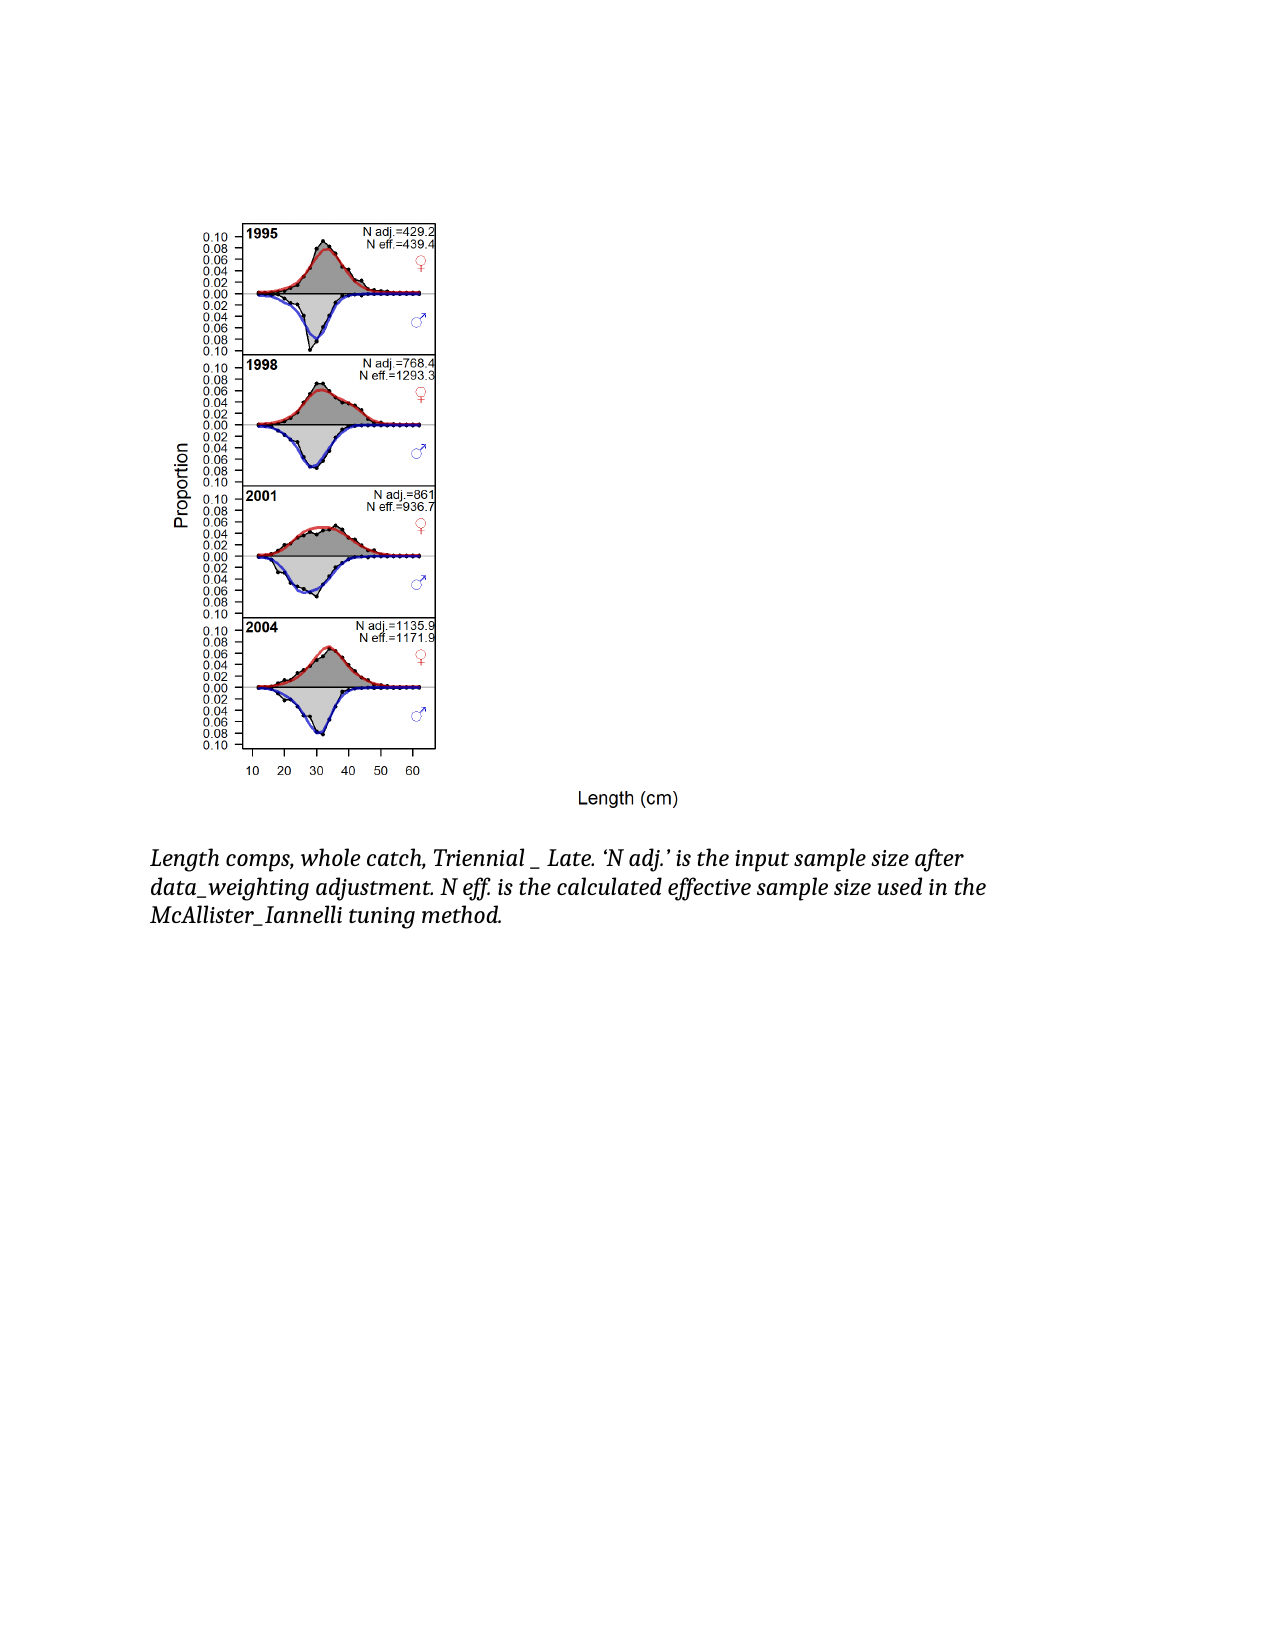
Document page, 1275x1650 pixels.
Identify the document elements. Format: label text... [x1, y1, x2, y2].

text Length comps, whole catch, Triennial _ Late. ‘N adj.’ is the input sample size after data_weighting adjustment. N eff. is the calculated effective sample size used in the McAllister_Iannelli tuning method. [150, 844, 1125, 930]
picture [168, 150, 1044, 823]
